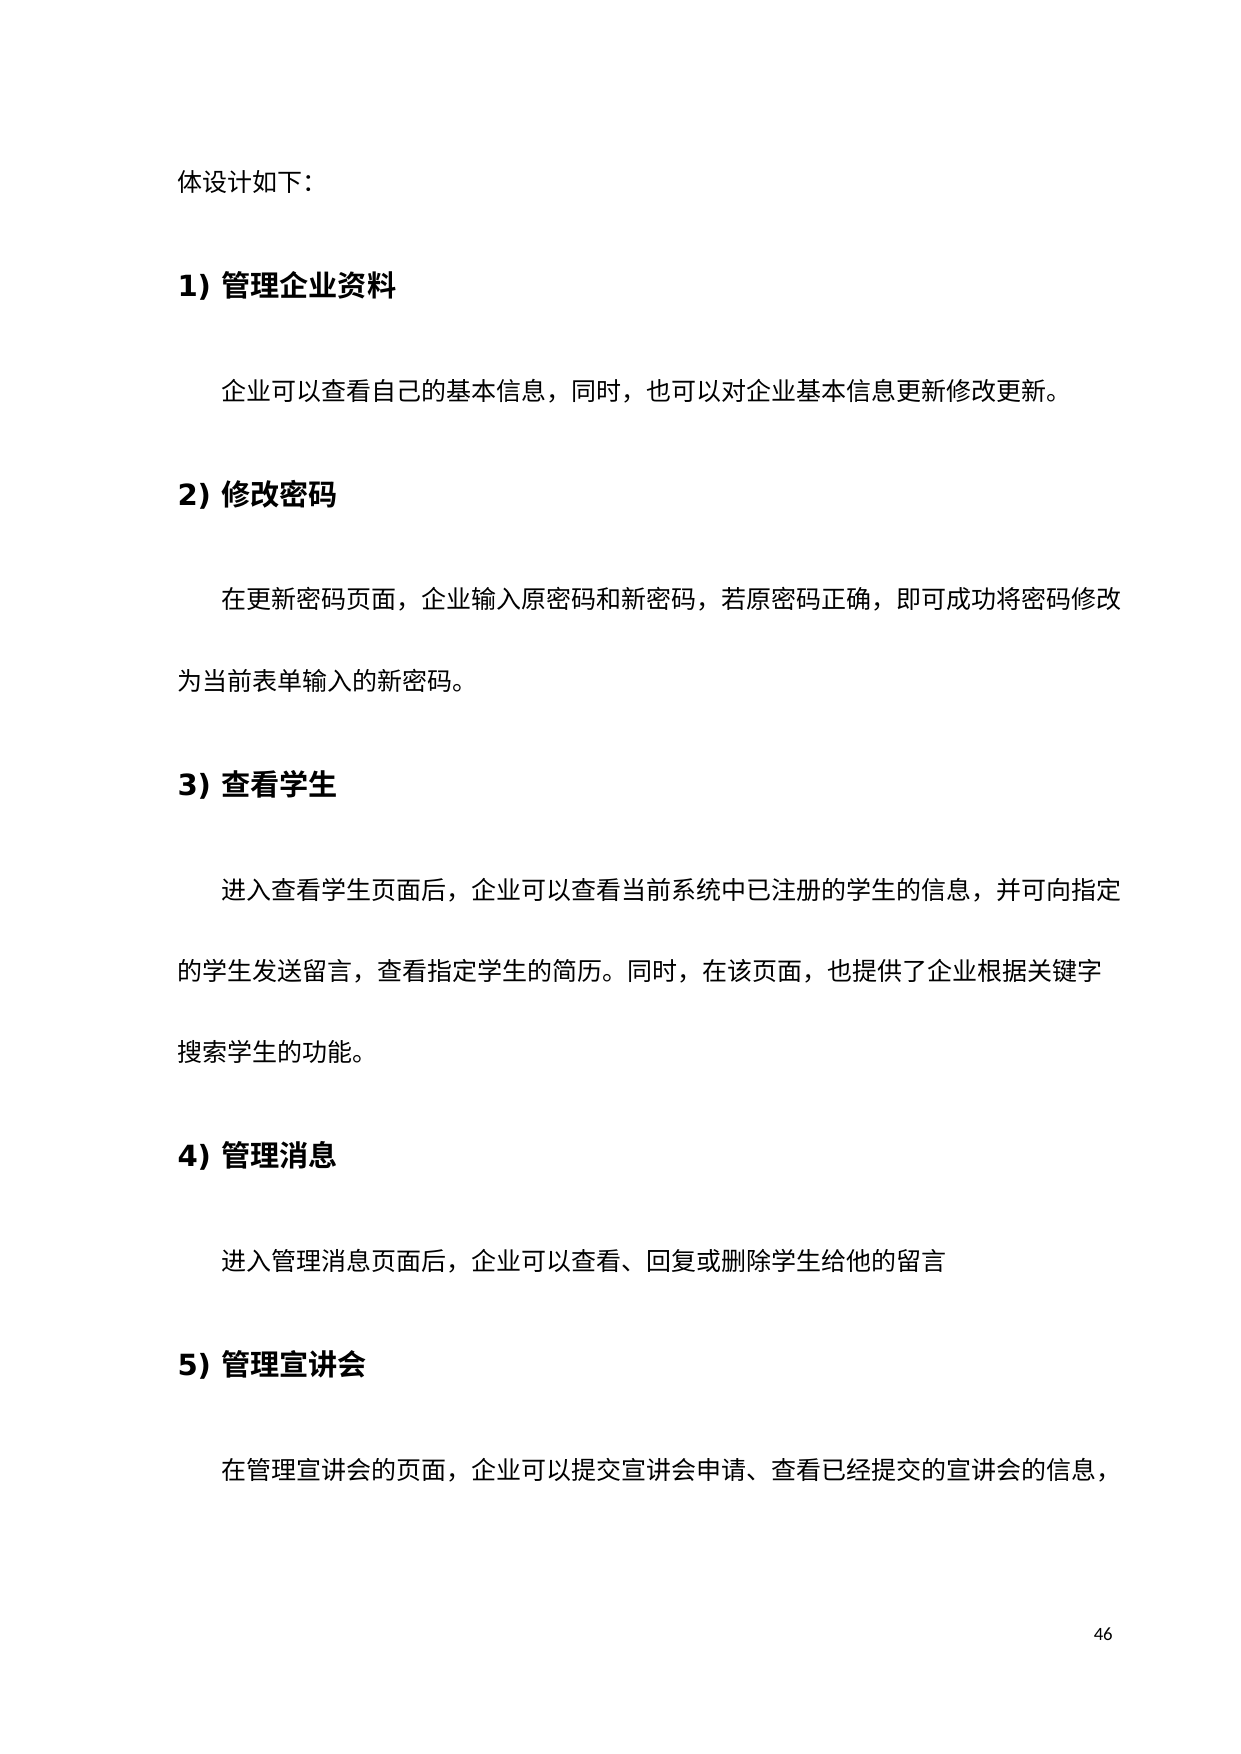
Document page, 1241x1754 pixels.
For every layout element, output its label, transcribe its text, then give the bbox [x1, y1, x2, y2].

text 企业可以查看自己的基本信息，同时，也可以对企业基本信息更新修改更新。 [177, 357, 1122, 422]
subtitle 管理消息 [177, 1121, 1122, 1186]
subtitle 管理企业资料 [177, 251, 1122, 316]
subtitle 管理宣讲会 [177, 1330, 1122, 1395]
text 进入管理消息页面后，企业可以查看、回复或删除学生给他的留言 [177, 1227, 1122, 1292]
subtitle 查看学生 [177, 750, 1122, 815]
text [177, 148, 1122, 213]
text 进入查看学生页面后，企业可以查看当前系统中已注册的学生的信息，并可向指定的学生发送留言，查看指定学生的简历。同时，在该页面，也提供了企业根据关键字搜索学生的功能。 [177, 856, 1122, 1083]
text 在更新密码页面，企业输入原密码和新密码，若原密码正确，即可成功将密码修改为当前表单输入的新密码。 [177, 566, 1122, 712]
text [177, 1436, 1122, 1501]
subtitle 修改密码 [177, 460, 1122, 525]
